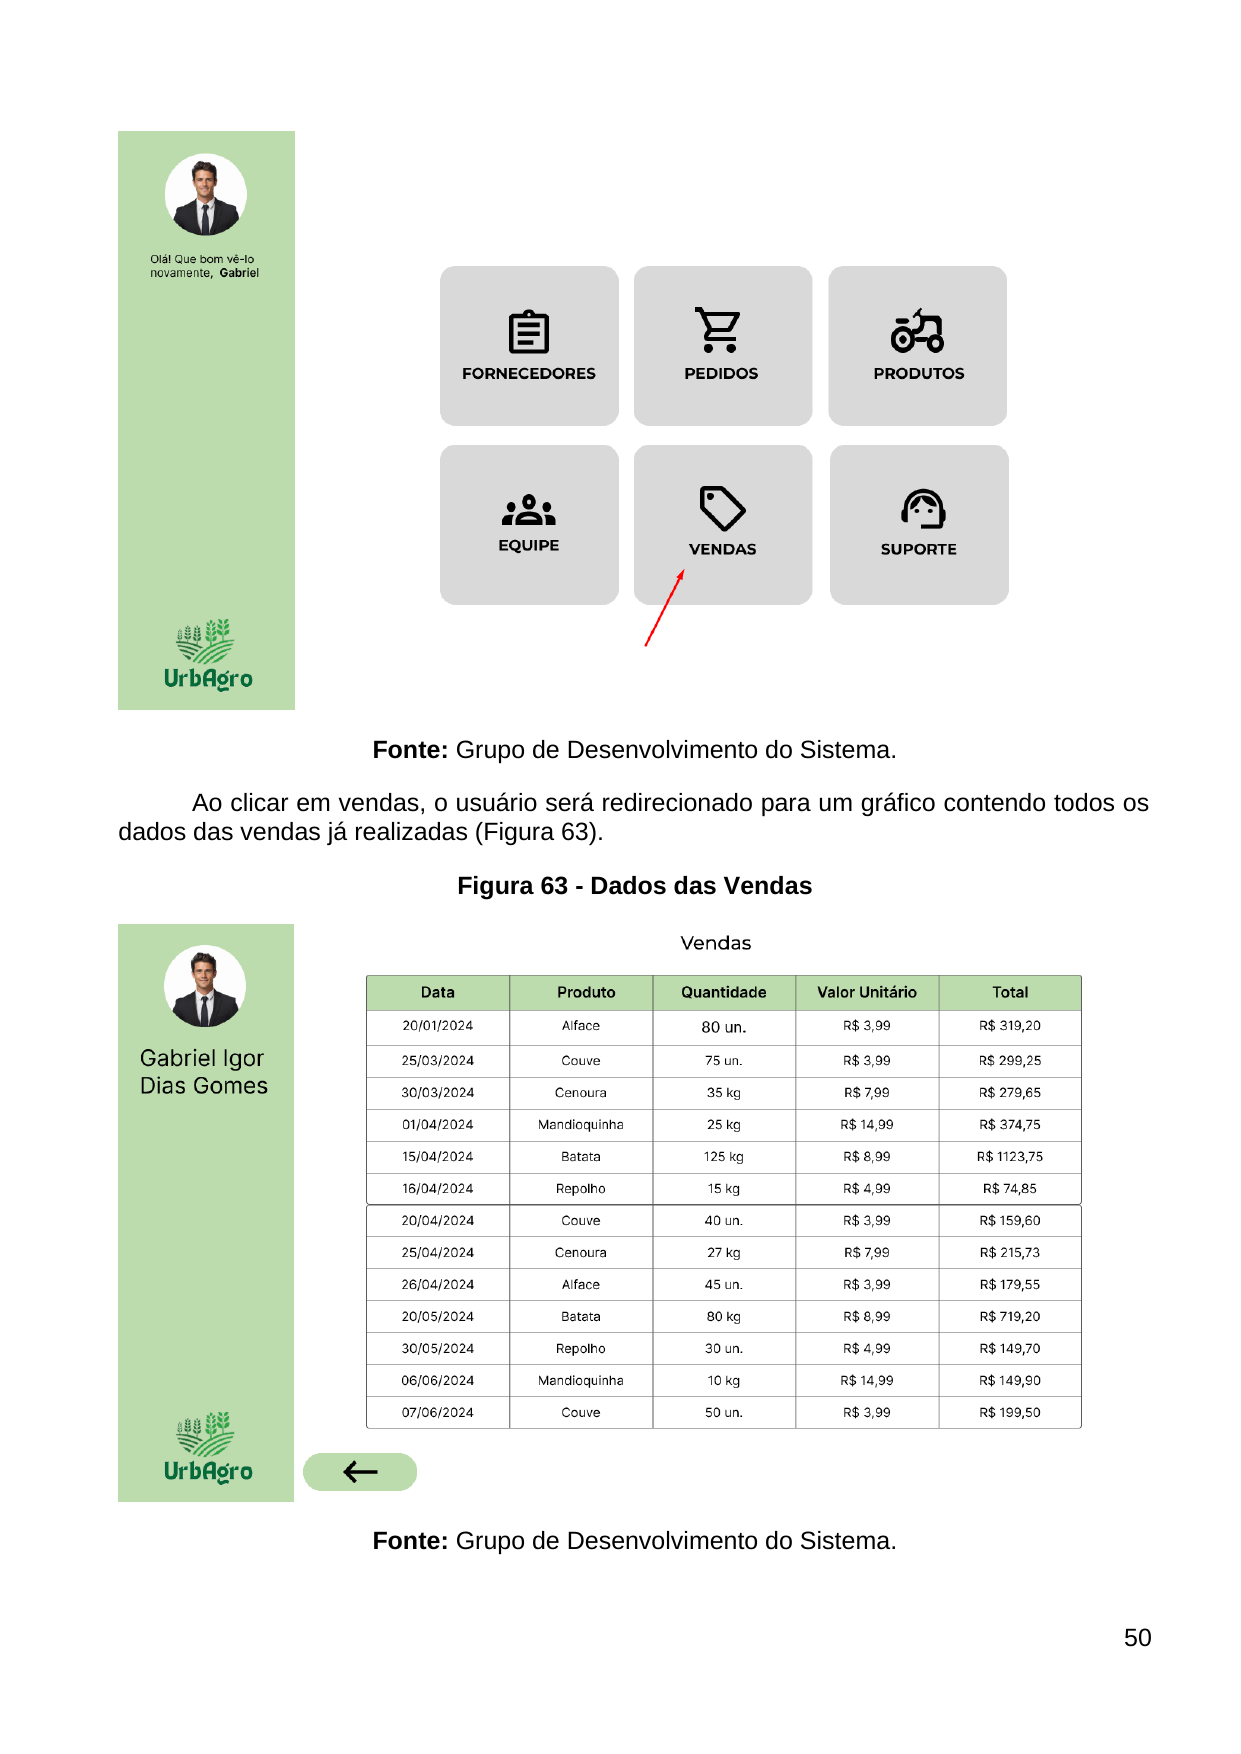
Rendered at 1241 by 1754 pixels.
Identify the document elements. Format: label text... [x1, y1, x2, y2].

picture [118, 131, 1152, 710]
picture [118, 924, 1152, 1502]
text Fonte: Grupo de Desenvolvimento do Sistema. [118, 734, 1152, 763]
text Fonte: Grupo de Desenvolvimento do Sistema. [118, 1526, 1152, 1555]
text Ao clicar em vendas, o usuário será redirecionado para um gráfico contendo todos os dados das vendas já realizadas (Figura 63). [118, 788, 1152, 846]
text Figura 63 - Dados das Vendas [118, 871, 1152, 899]
